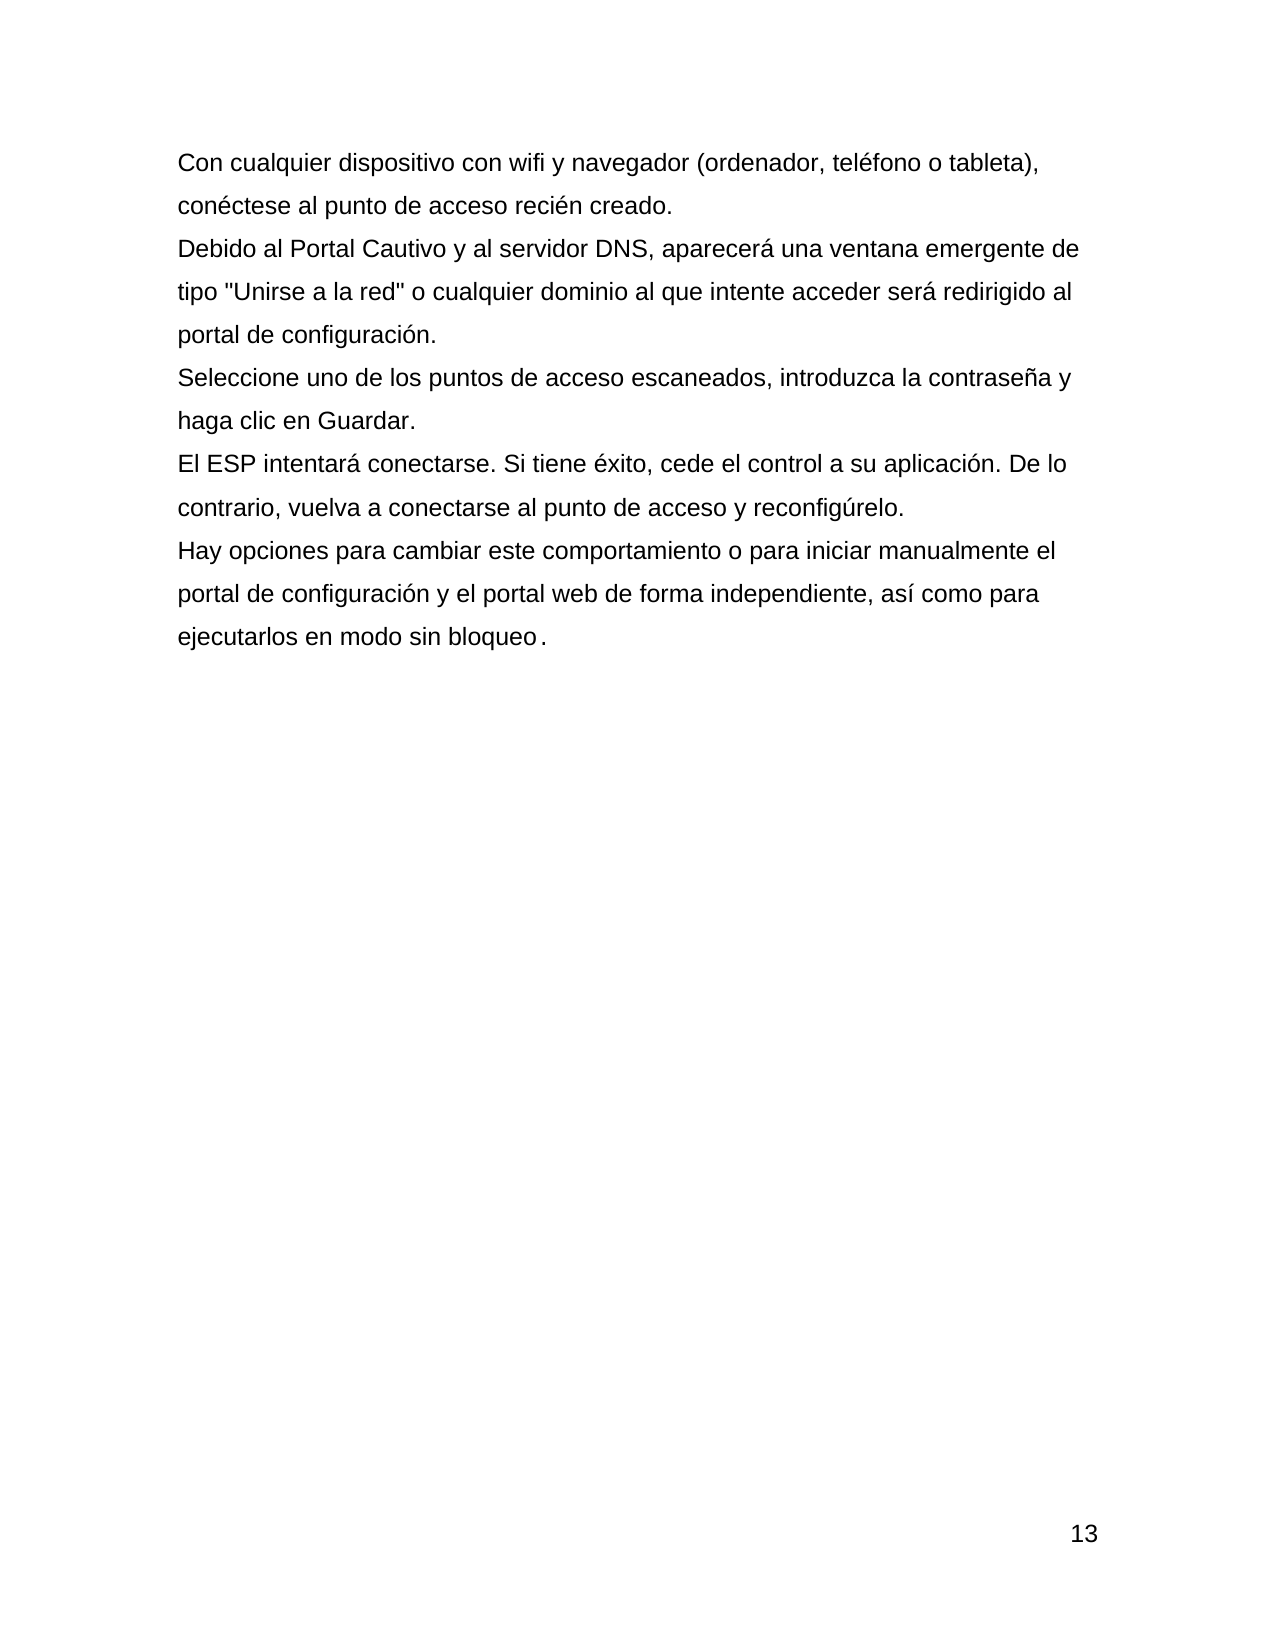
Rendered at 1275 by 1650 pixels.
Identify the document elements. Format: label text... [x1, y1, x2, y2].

text Con cualquier dispositivo con wifi y navegador (ordenador, teléfono o tableta), conéctese al punto de acceso recién creado. [177, 148, 1098, 219]
text Debido al Portal Cautivo y al servidor DNS, aparecerá una ventana emergente de tipo "Unirse a la red" o cualquier dominio al que intente acceder será redirigido al portal de configuración. [177, 234, 1098, 349]
text Hay opciones para cambiar este comportamiento o para iniciar manualmente el portal de configuración y el portal web de forma independiente, así como para ejecutarlos en modo sin bloqueo. [177, 536, 1098, 652]
text Seleccione uno de los puntos de acceso escaneados, introduzca la contraseña y haga clic en Guardar. [177, 363, 1098, 435]
text El ESP intentará conectarse. Si tiene éxito, cede el control a su aplicación. De lo contrario, vuelva a conectarse al punto de acceso y reconfigúrelo. [177, 449, 1098, 521]
